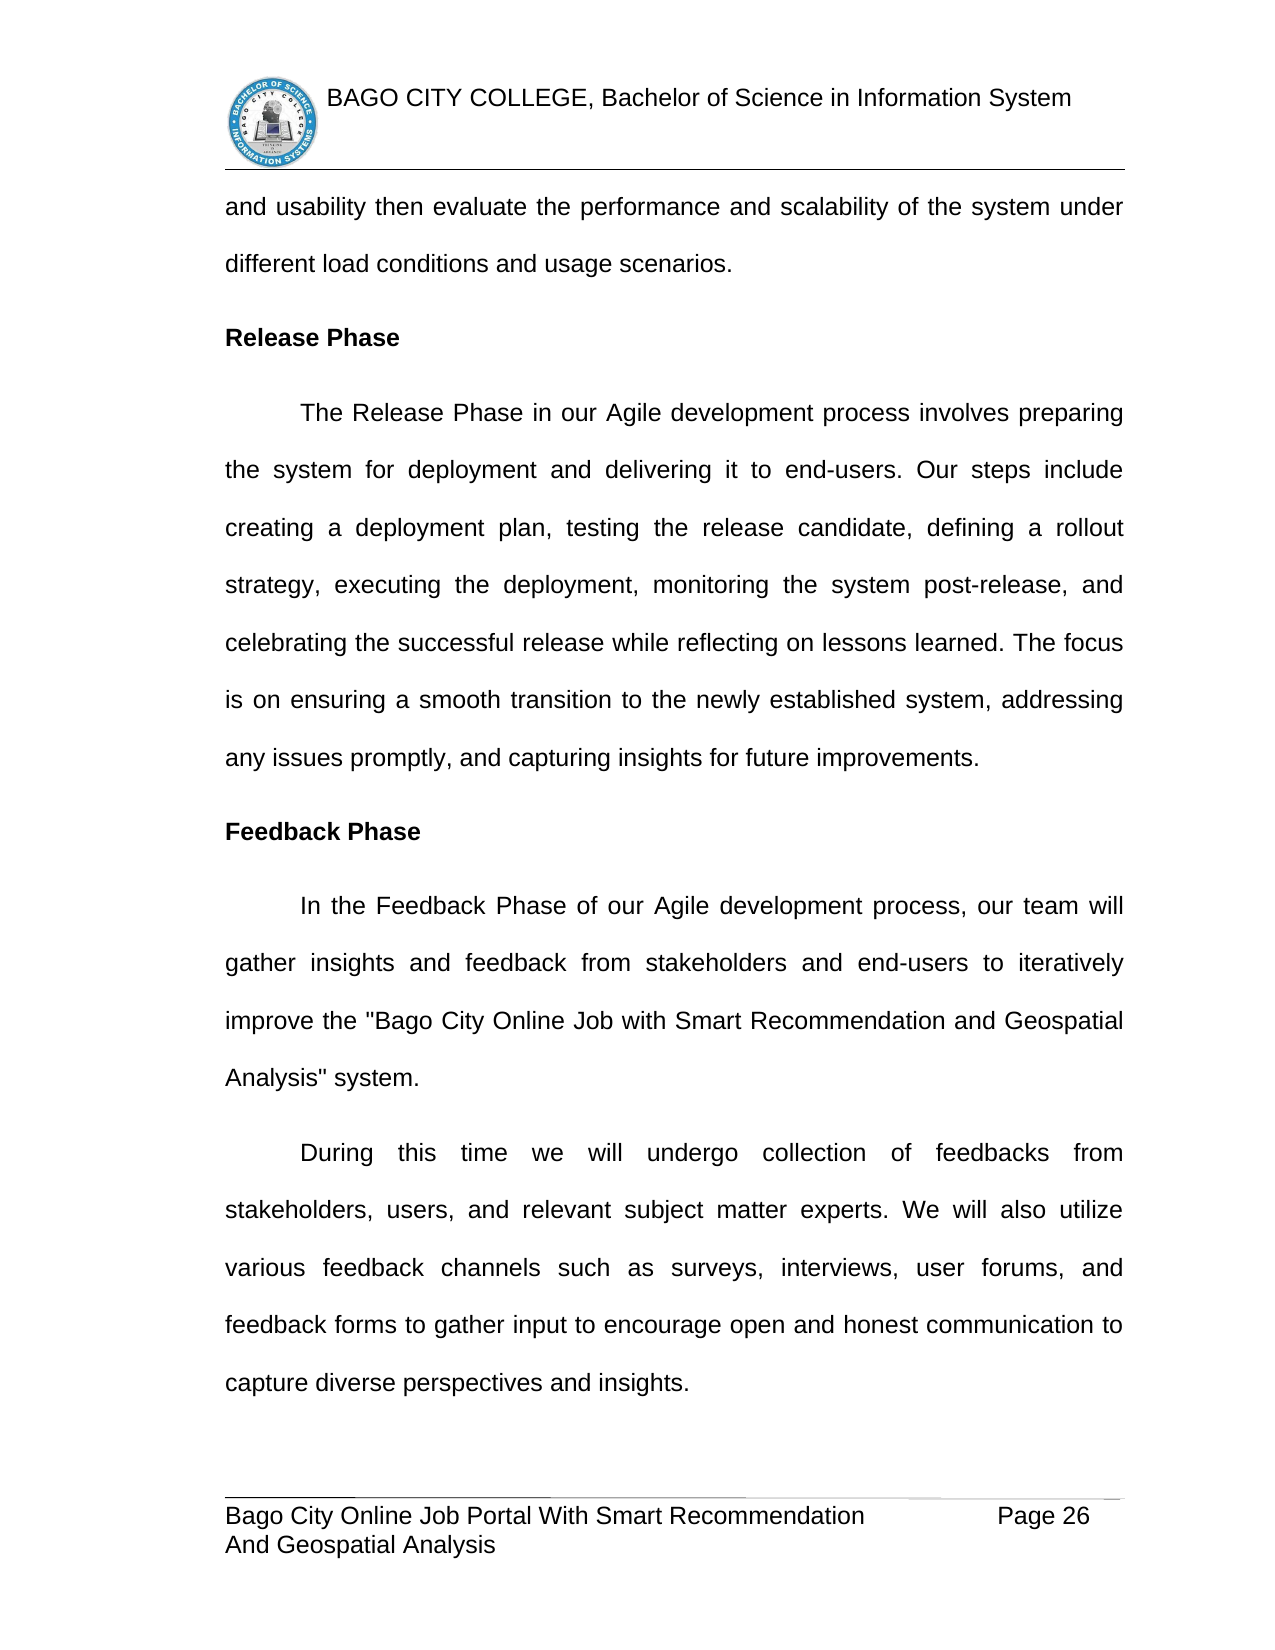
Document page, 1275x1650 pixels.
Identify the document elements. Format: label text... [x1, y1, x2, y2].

text The Release Phase in our Agile development process involves preparing the system for deployment and delivering it to end-users. Our steps include creating a deployment plan, testing the release candidate, defining a rollout strategy, executing the deployment, monitoring the system post-release, and celebrating the successful release while reflecting on lessons learned. The focus is on ensuring a smooth transition to the newly established system, addressing any issues promptly, and capturing insights for future improvements. [225, 398, 1125, 771]
text During this time we will undergo collection of feedbacks from stakeholders, users, and relevant subject matter experts. We will also utilize various feedback channels such as surveys, interviews, user forums, and feedback forms to gather input to encourage open and honest communication to capture diverse perspectives and insights. [225, 1138, 1125, 1396]
text In the Feedback Phase of our Agile development process, our team will gather insights and feedback from stakeholders and end-users to iteratively improve the "Bago City Online Job with Smart Recommendation and Geospatial Analysis" system. [225, 891, 1125, 1092]
text Release Phase [225, 323, 1125, 352]
text Feedback Phase [225, 817, 1125, 846]
picture [225, 75, 320, 169]
text and usability then evaluate the performance and scalability of the system under different load conditions and usage scenarios. [225, 192, 1125, 278]
